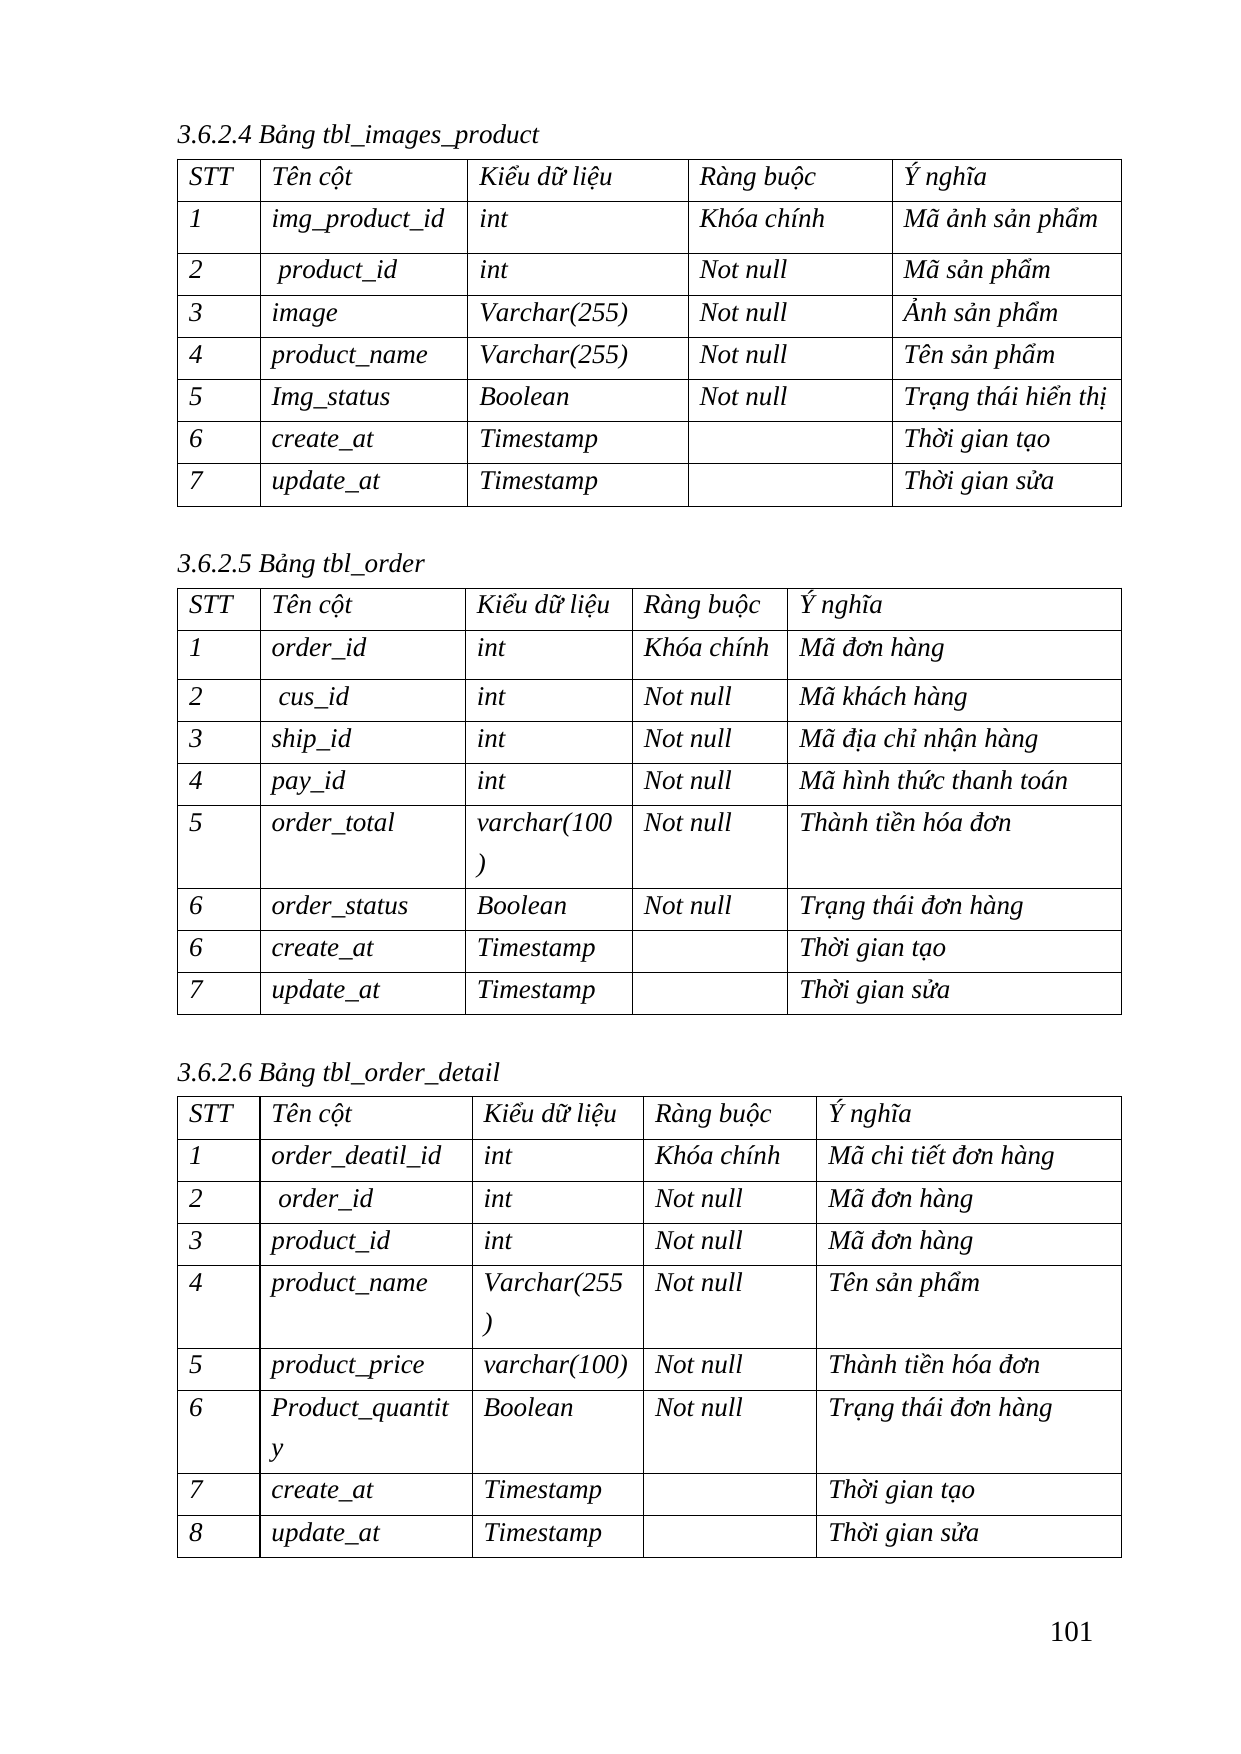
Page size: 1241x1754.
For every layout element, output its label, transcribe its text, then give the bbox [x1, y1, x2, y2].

table_cell Not null [689, 254, 892, 294]
table_cell Not null [633, 764, 787, 805]
table_cell order_deatil_id [261, 1140, 472, 1181]
table_header Kiểu dữ liệu [468, 160, 688, 201]
table_cell int [466, 722, 632, 763]
table_cell 6 [178, 931, 260, 972]
table_cell Trạng thái đơn hàng [788, 889, 1121, 930]
table_cell order_id [261, 1182, 472, 1223]
table_cell Thời gian tạo [788, 931, 1121, 972]
table_cell Not null [633, 889, 787, 930]
table_cell Not null [644, 1391, 816, 1472]
table_cell Timestamp [466, 931, 632, 972]
table_cell Not null [644, 1182, 816, 1223]
table_cell image [261, 296, 467, 337]
table_cell [689, 422, 892, 463]
table_cell Ảnh sản phẩm [893, 296, 1121, 337]
table_cell Khóa chính [644, 1140, 816, 1181]
table_cell create_at [261, 1474, 472, 1514]
table_cell 7 [178, 973, 260, 1014]
table_cell 5 [178, 806, 260, 888]
table_cell Thời gian tạo [817, 1474, 1121, 1514]
table_header Kiểu dữ liệu [473, 1097, 643, 1138]
table_cell Not null [633, 722, 787, 763]
table_cell [644, 1474, 816, 1514]
table_cell Trạng thái đơn hàng [817, 1391, 1121, 1472]
table_cell int [466, 631, 632, 679]
table_cell Varchar(255) [468, 296, 688, 337]
table_cell int [468, 202, 688, 252]
table_cell Mã đơn hàng [817, 1224, 1121, 1265]
table_cell Thời gian sửa [788, 973, 1121, 1014]
table_cell pay_id [261, 764, 465, 805]
table_cell 5 [178, 380, 260, 421]
table_header Ý nghĩa [893, 160, 1121, 201]
table_cell 2 [178, 1182, 259, 1223]
table_cell 4 [178, 1266, 259, 1348]
table_cell Khóa chính [689, 202, 892, 252]
table_cell Tên sản phẩm [817, 1266, 1121, 1348]
table_cell 1 [178, 202, 260, 252]
table_cell 3 [178, 296, 260, 337]
table_header Tên cột [261, 1097, 472, 1138]
table_cell 6 [178, 1391, 259, 1472]
table_cell Not null [633, 806, 787, 888]
table_cell Khóa chính [633, 631, 787, 679]
table_cell Mã chi tiết đơn hàng [817, 1140, 1121, 1181]
table_cell create_at [261, 422, 467, 463]
table_cell Timestamp [473, 1516, 643, 1557]
table_cell int [473, 1182, 643, 1223]
table_cell order_id [261, 631, 465, 679]
table_cell Varchar(255) [473, 1266, 643, 1348]
table_cell Tên sản phẩm [893, 338, 1121, 379]
table_cell Timestamp [468, 464, 688, 506]
table_header STT [178, 589, 260, 629]
table_cell Mã khách hàng [788, 680, 1121, 721]
table_cell 7 [178, 1474, 259, 1514]
table_cell int [468, 254, 688, 294]
table_cell Mã địa chỉ nhận hàng [788, 722, 1121, 763]
table_cell varchar(100) [473, 1349, 643, 1390]
table_cell product_id [261, 1224, 472, 1265]
table_cell 3 [178, 1224, 259, 1265]
table_cell Not null [644, 1266, 816, 1348]
table_header Ràng buộc [633, 589, 787, 629]
table_cell Thành tiền hóa đơn [817, 1349, 1121, 1390]
table_cell 2 [178, 254, 260, 294]
table_header Tên cột [261, 589, 465, 629]
table_cell int [466, 764, 632, 805]
table_cell img_product_id [261, 202, 467, 252]
table_header Ràng buộc [644, 1097, 816, 1138]
text 3.6.2.4 Bảng tbl_images_product [177, 118, 1122, 149]
table_cell int [473, 1140, 643, 1181]
table_cell Boolean [466, 889, 632, 930]
table_cell [689, 464, 892, 506]
text 3.6.2.6 Bảng tbl_order_detail [177, 1056, 1122, 1087]
table_cell ship_id [261, 722, 465, 763]
table_cell Mã đơn hàng [817, 1182, 1121, 1223]
table_header Kiểu dữ liệu [466, 589, 632, 629]
table_cell 6 [178, 422, 260, 463]
table_header STT [178, 1097, 259, 1138]
table_cell 5 [178, 1349, 259, 1390]
table_cell update_at [261, 1516, 472, 1557]
table_cell 2 [178, 680, 260, 721]
table_cell 8 [178, 1516, 259, 1557]
text 3.6.2.5 Bảng tbl_order [177, 547, 1122, 578]
table_cell Thời gian sửa [817, 1516, 1121, 1557]
table_cell product_id [261, 254, 467, 294]
table_cell 4 [178, 764, 260, 805]
table_header Ràng buộc [689, 160, 892, 201]
table_cell product_name [261, 338, 467, 379]
table_header Ý nghĩa [788, 589, 1121, 629]
table_cell Mã ảnh sản phẩm [893, 202, 1121, 252]
table_cell product_name [261, 1266, 472, 1348]
table_header Tên cột [261, 160, 467, 201]
table_cell product_price [261, 1349, 472, 1390]
table_cell 1 [178, 1140, 259, 1181]
table_cell update_at [261, 973, 465, 1014]
table_cell int [466, 680, 632, 721]
table_cell order_status [261, 889, 465, 930]
table_cell [633, 973, 787, 1014]
table_cell Thành tiền hóa đơn [788, 806, 1121, 888]
table_cell Mã hình thức thanh toán [788, 764, 1121, 805]
table_cell update_at [261, 464, 467, 506]
table_cell Not null [644, 1224, 816, 1265]
table_cell Timestamp [466, 973, 632, 1014]
table_cell Img_status [261, 380, 467, 421]
table_cell 4 [178, 338, 260, 379]
table_cell Varchar(255) [468, 338, 688, 379]
table_cell Not null [644, 1349, 816, 1390]
table_cell varchar(100) [466, 806, 632, 888]
table_cell [633, 931, 787, 972]
table_cell Not null [689, 380, 892, 421]
table_cell Not null [689, 338, 892, 379]
table_cell Boolean [468, 380, 688, 421]
table_cell Timestamp [473, 1474, 643, 1514]
table_cell int [473, 1224, 643, 1265]
table_cell create_at [261, 931, 465, 972]
table_header STT [178, 160, 260, 201]
table_cell Mã sản phẩm [893, 254, 1121, 294]
table_cell Boolean [473, 1391, 643, 1472]
table_cell Product_quantity [261, 1391, 472, 1472]
table_cell Mã đơn hàng [788, 631, 1121, 679]
table_cell order_total [261, 806, 465, 888]
table_cell Thời gian tạo [893, 422, 1121, 463]
table_header Ý nghĩa [817, 1097, 1121, 1138]
table_cell Not null [633, 680, 787, 721]
table_cell cus_id [261, 680, 465, 721]
table_cell 6 [178, 889, 260, 930]
table_cell [644, 1516, 816, 1557]
table_cell Timestamp [468, 422, 688, 463]
table_cell 1 [178, 631, 260, 679]
table_cell Thời gian sửa [893, 464, 1121, 506]
table_cell Not null [689, 296, 892, 337]
table_cell 3 [178, 722, 260, 763]
table_cell Trạng thái hiển thị [893, 380, 1121, 421]
table_cell 7 [178, 464, 260, 506]
